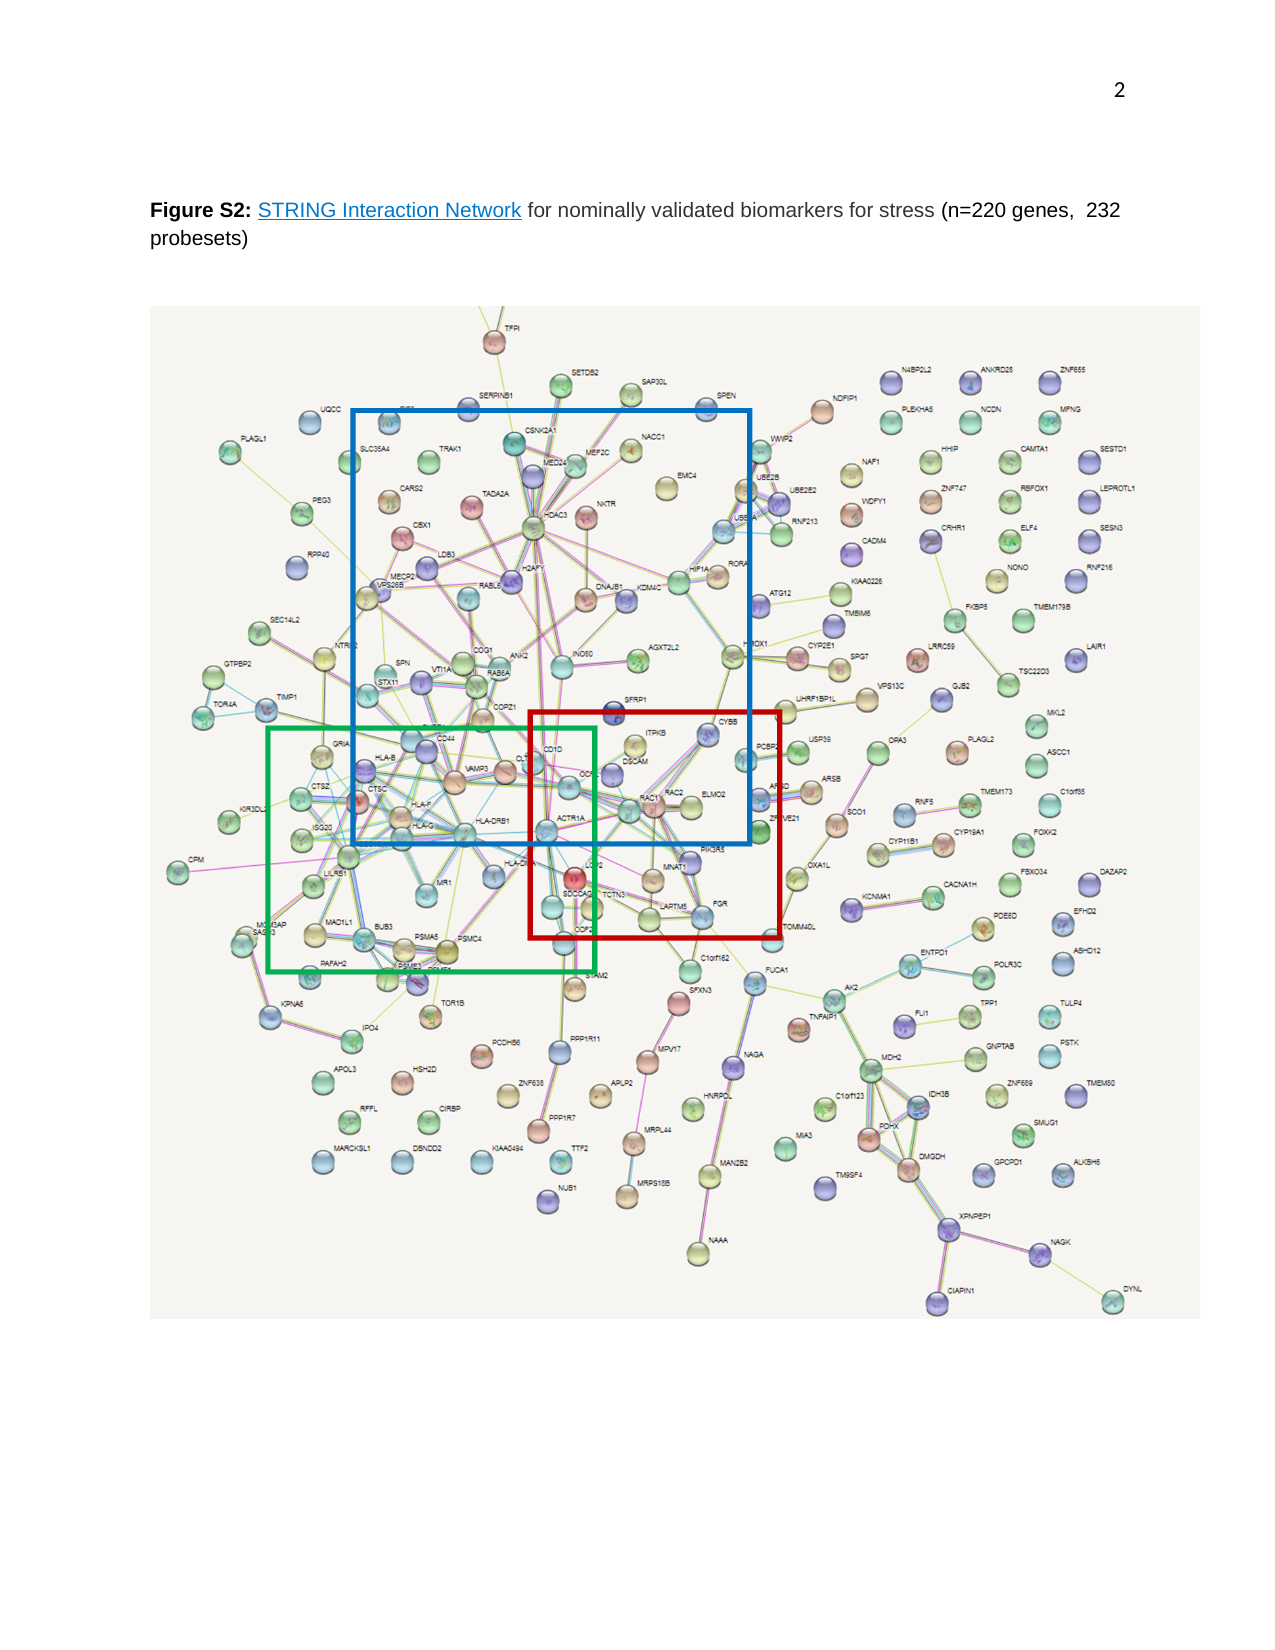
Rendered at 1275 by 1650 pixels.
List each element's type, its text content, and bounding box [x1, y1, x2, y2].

text Figure S2: STRING Interaction Network for nominally validated biomarkers for stress (n=220 genes, 232 probesets) [150, 198, 1125, 250]
picture [150, 306, 1200, 1319]
